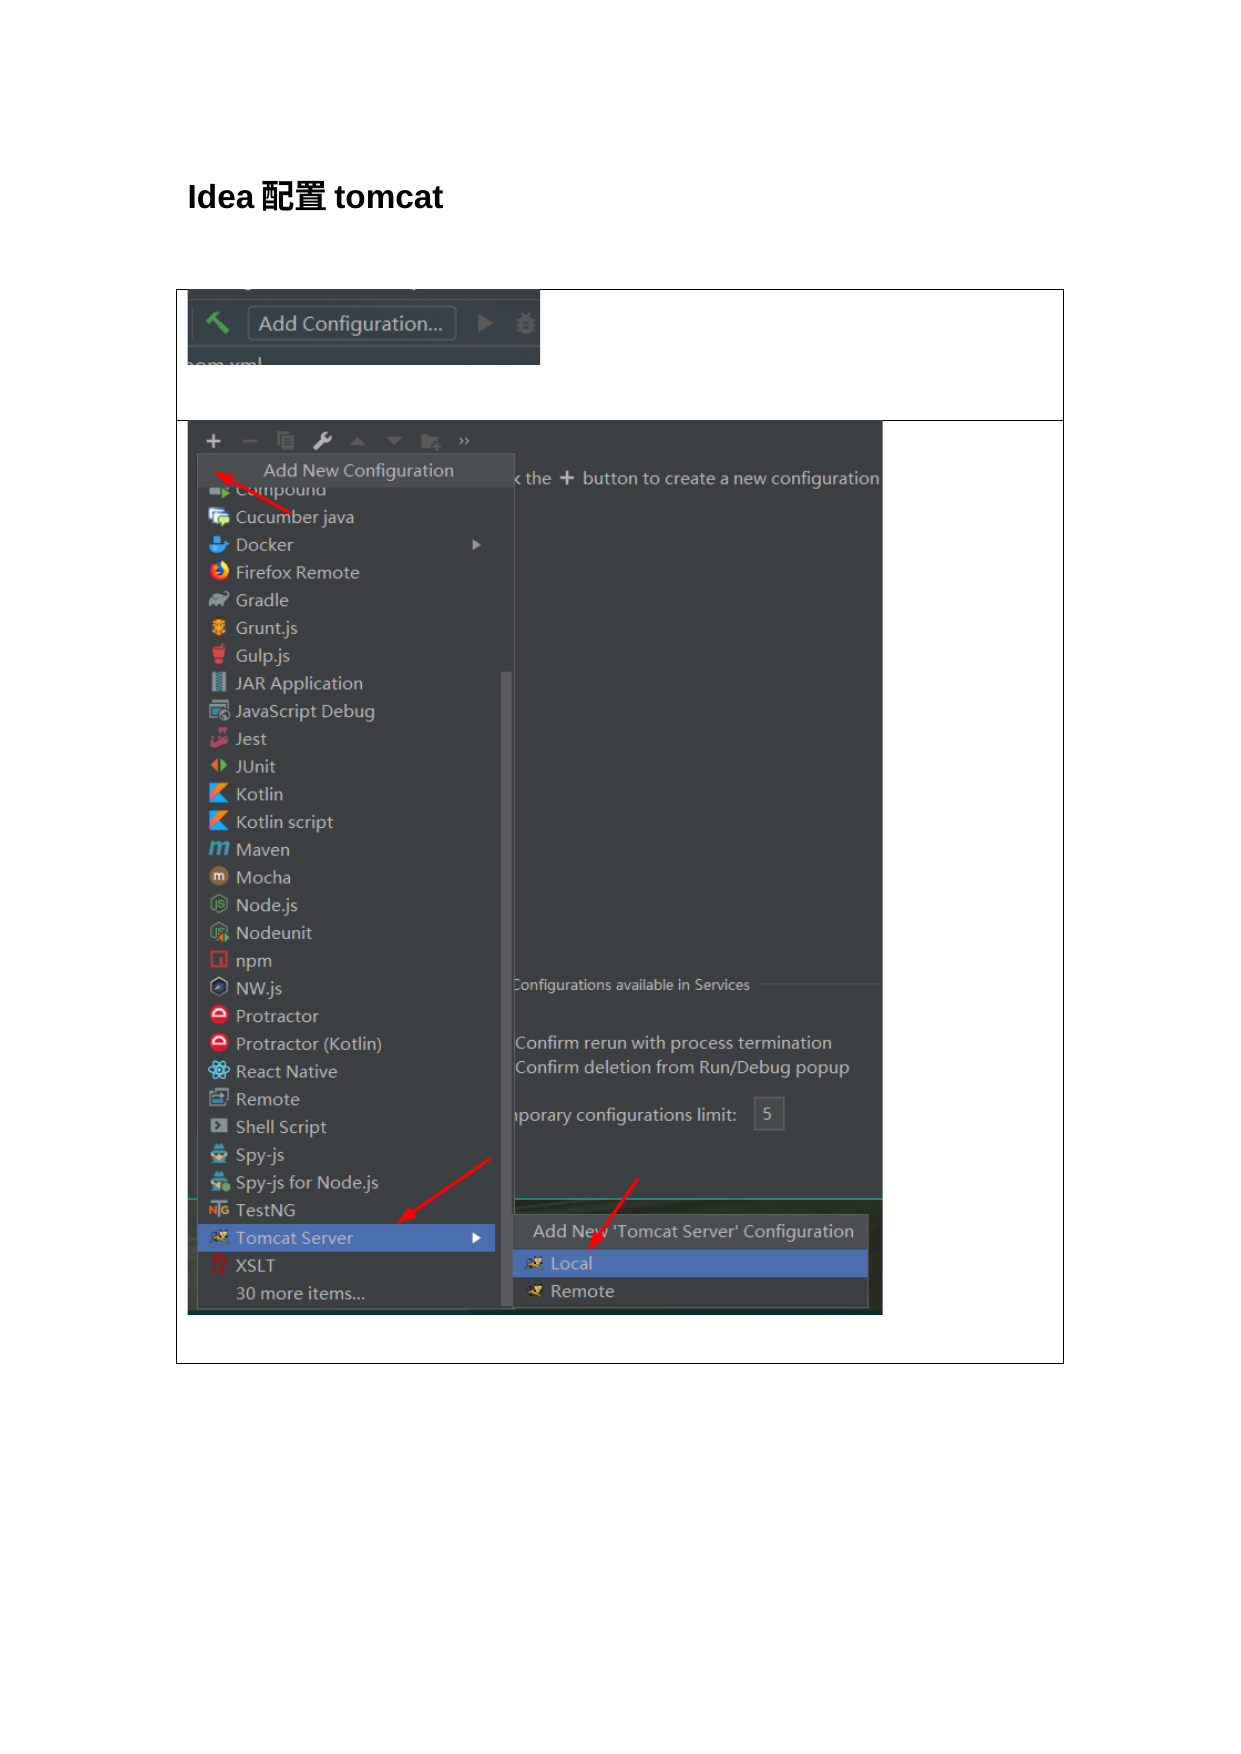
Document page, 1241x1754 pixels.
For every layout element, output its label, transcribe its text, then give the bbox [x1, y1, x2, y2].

picture [187, 420, 883, 1315]
picture [187, 289, 540, 365]
subtitle Idea配置tomcat [187, 162, 1053, 227]
table_header [177, 290, 1063, 420]
table_cell 可以没有依赖 修改访问路径 [177, 421, 1063, 1363]
